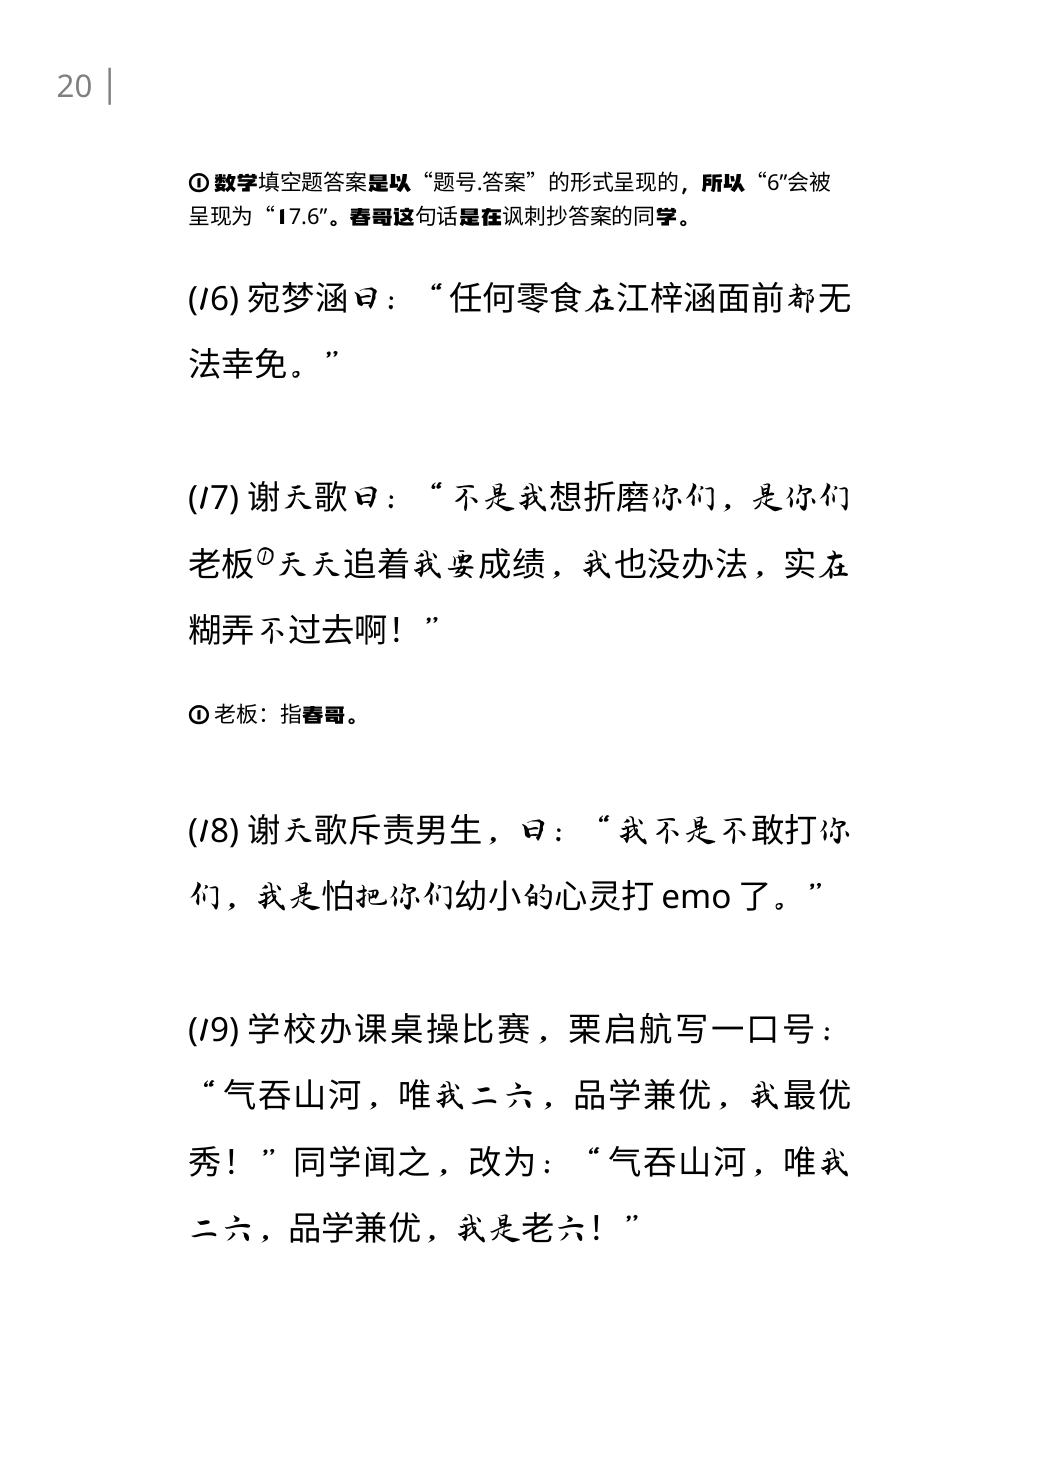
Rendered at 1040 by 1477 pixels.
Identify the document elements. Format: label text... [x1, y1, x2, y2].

text ①老板：指春哥。 [188, 698, 852, 731]
list 谢天歌曰：“不是我想折磨你们，是你们老板①天天追着我要成绩，我也没办法，实在糊弄不过去啊！” [188, 466, 852, 665]
list 谢天歌斥责男生，曰：“我不是不敢打你们，我是怕把你们幼小的心灵打emo了。” [188, 798, 852, 931]
text ①数学填空题答案是以“题号.答案”的形式呈现的，所以“6”会被呈现为“17.6”。春哥这句话是在讽刺抄答案的同学。 [188, 166, 852, 233]
list 学校办课桌操比赛，栗启航写一口号：“气吞山河，唯我二六，品学兼优，我最优秀！”同学闻之，改为：“气吞山河，唯我二六，品学兼优，我是老六！” [188, 997, 852, 1263]
list 宛梦涵曰：“任何零食在江梓涵面前都无法幸免。” [188, 266, 852, 399]
